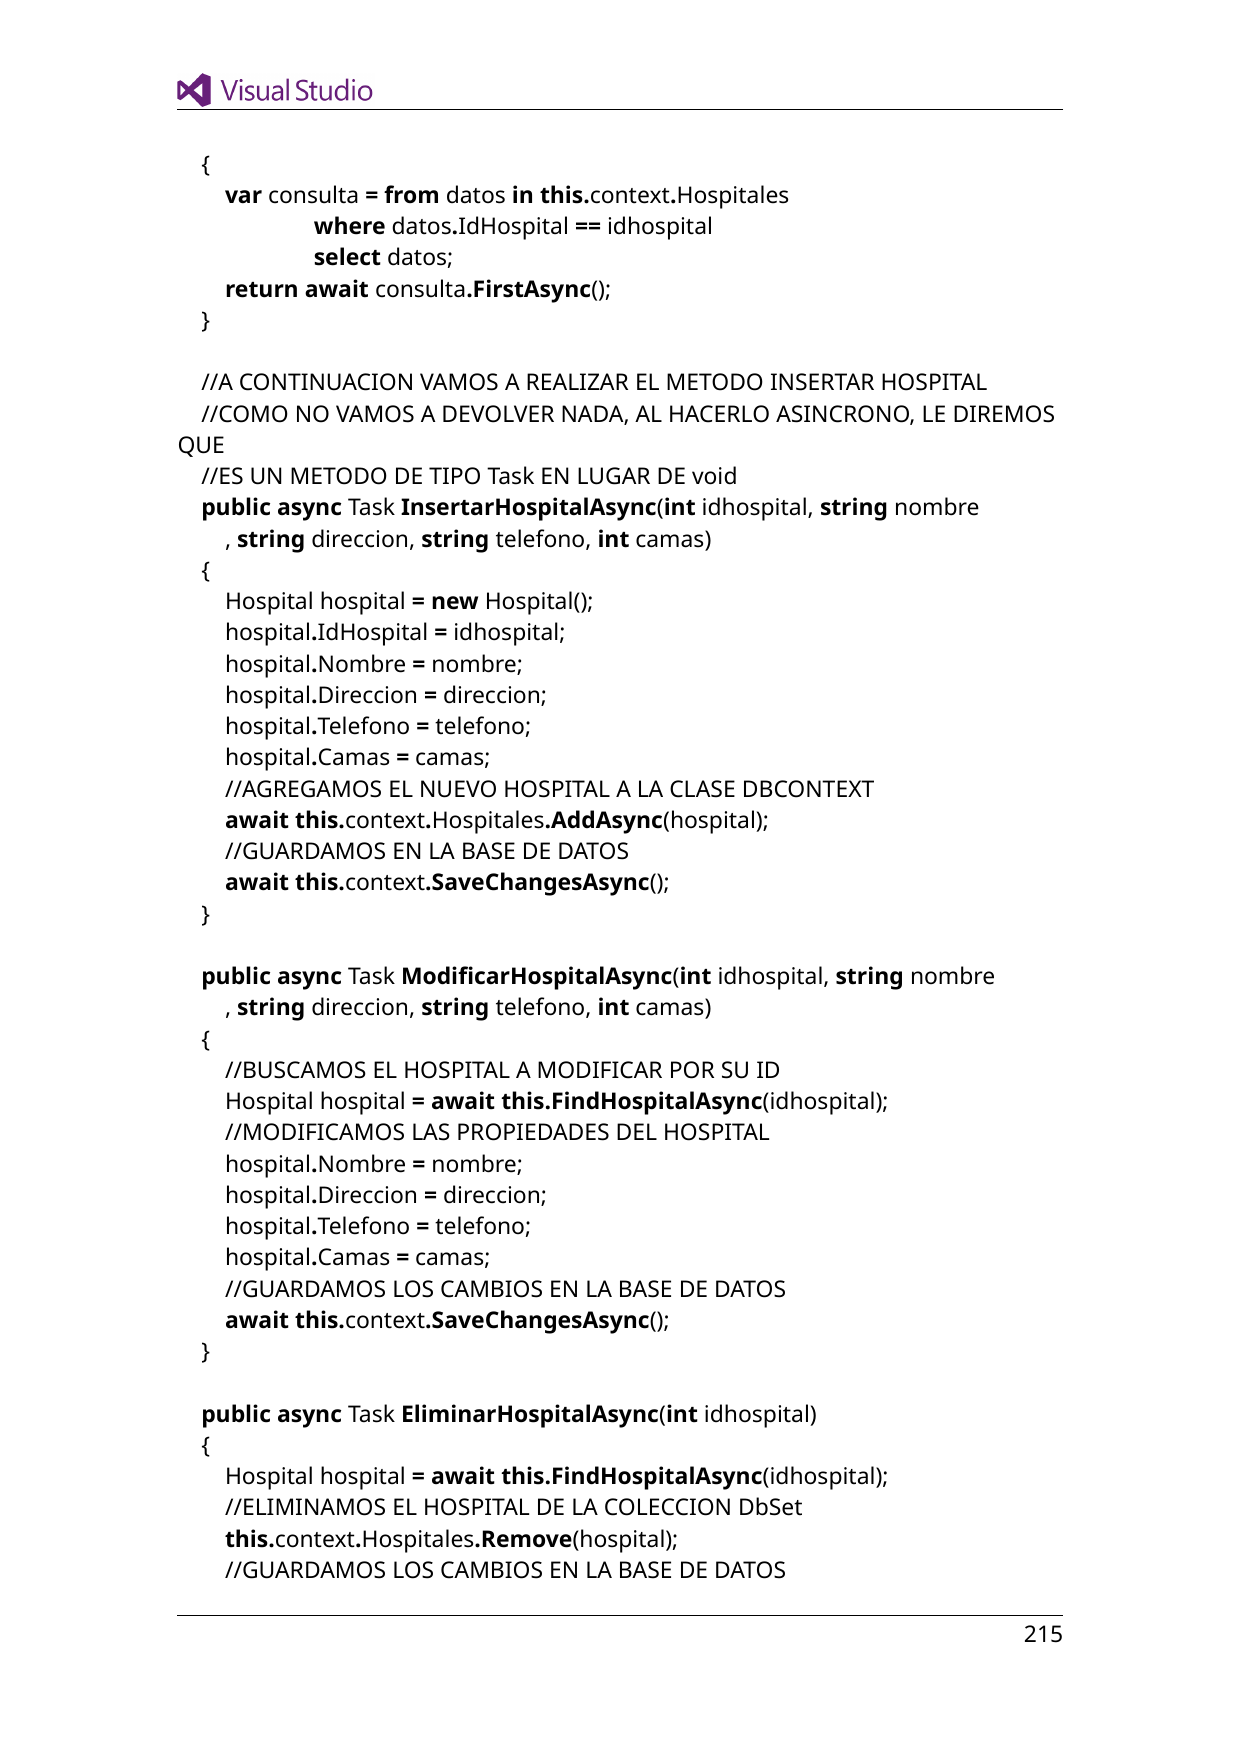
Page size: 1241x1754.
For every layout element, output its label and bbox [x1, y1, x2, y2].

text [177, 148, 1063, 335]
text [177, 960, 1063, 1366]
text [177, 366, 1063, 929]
picture [177, 73, 375, 107]
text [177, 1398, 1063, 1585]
